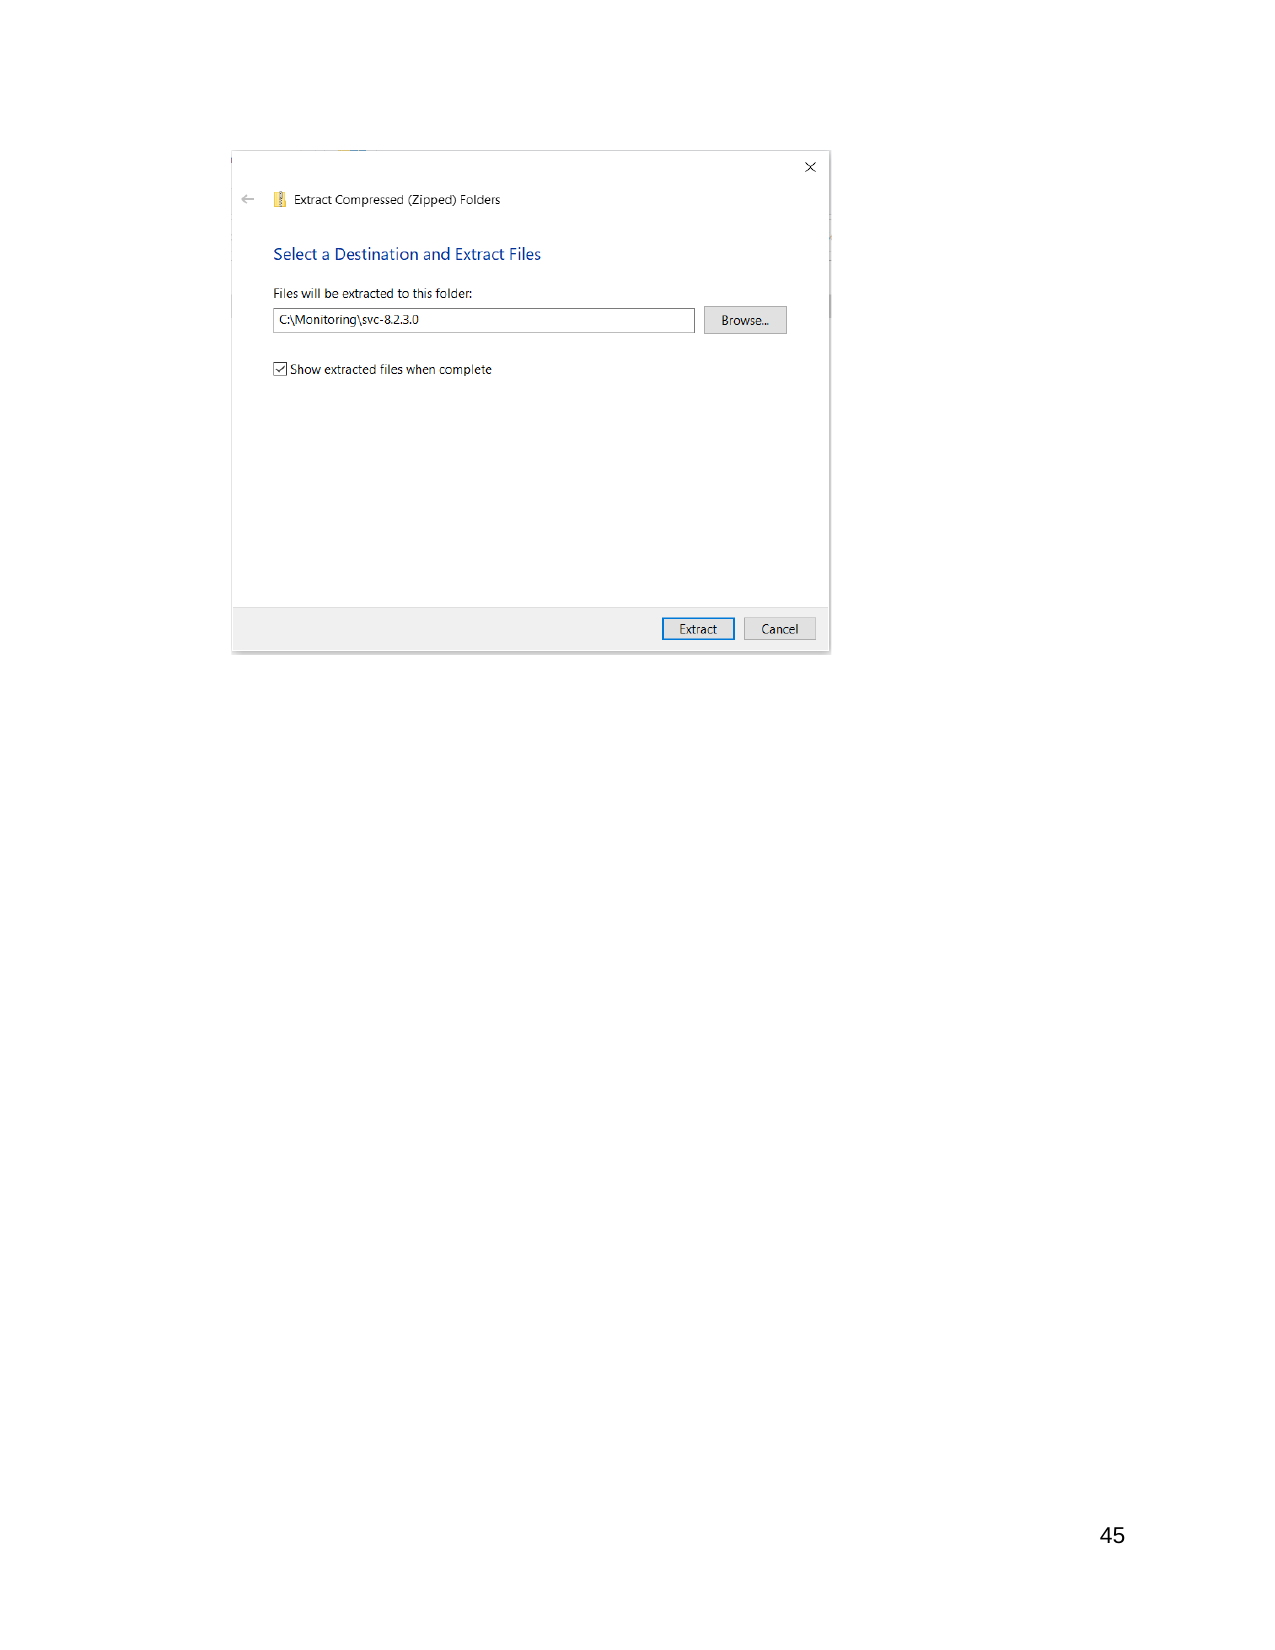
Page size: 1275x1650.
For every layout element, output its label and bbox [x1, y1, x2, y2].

picture [231, 150, 832, 655]
